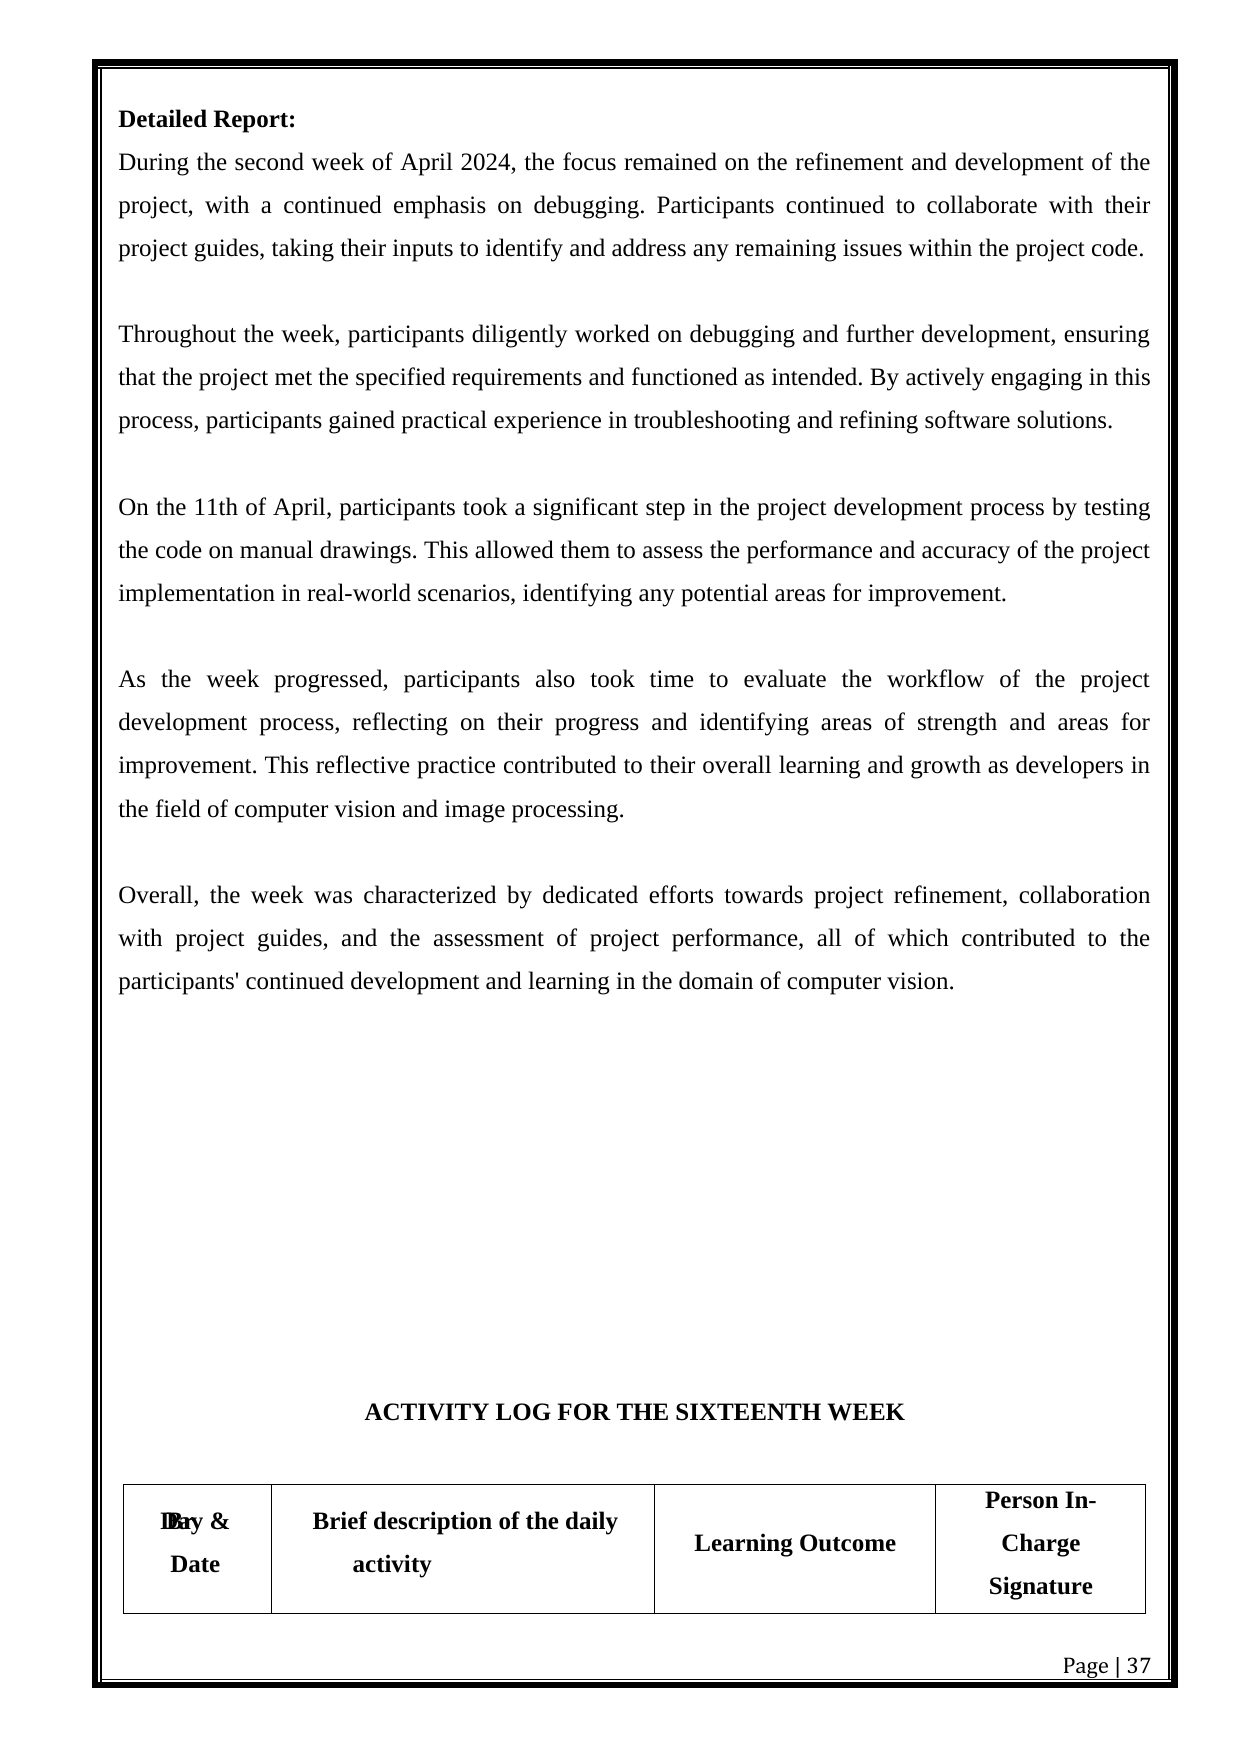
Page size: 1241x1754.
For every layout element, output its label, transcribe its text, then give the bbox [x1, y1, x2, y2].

text Overall, the week was characterized by dedicated efforts towards project refinement, collaboration with project guides, and the assessment of project performance, all of which contributed to the participants' continued development and learning in the domain of computer vision. [118, 880, 1152, 995]
table_header Br Brief description of the daily activity [272, 1485, 654, 1613]
text Detailed Report: [118, 104, 1152, 132]
table_header Person In- Charge Signature [936, 1485, 1145, 1613]
table_header Day & Date [124, 1485, 271, 1613]
table_header Learning Outcome [655, 1485, 935, 1613]
text As the week progressed, participants also took time to evaluate the workflow of the project development process, reflecting on their progress and identifying areas of strength and areas for improvement. This reflective practice contributed to their overall learning and growth as developers in the field of computer vision and image processing. [118, 664, 1152, 822]
text During the second week of April 2024, the focus remained on the refinement and development of the project, with a continued emphasis on debugging. Participants continued to collaborate with their project guides, taking their inputs to identify and address any remaining issues within the project code. [118, 147, 1152, 262]
text Throughout the week, participants diligently worked on debugging and further development, ensuring that the project met the specified requirements and functioned as intended. By actively engaging in this process, participants gained practical experience in troubleshooting and refining software solutions. [118, 319, 1152, 434]
text ACTIVITY LOG FOR THE SIXTEENTH WEEK [118, 1397, 1152, 1426]
text On the 11th of April, participants took a significant step in the project development process by testing the code on manual drawings. This allowed them to assess the performance and accuracy of the project implementation in real-world scenarios, identifying any potential areas for improvement. [118, 492, 1152, 607]
